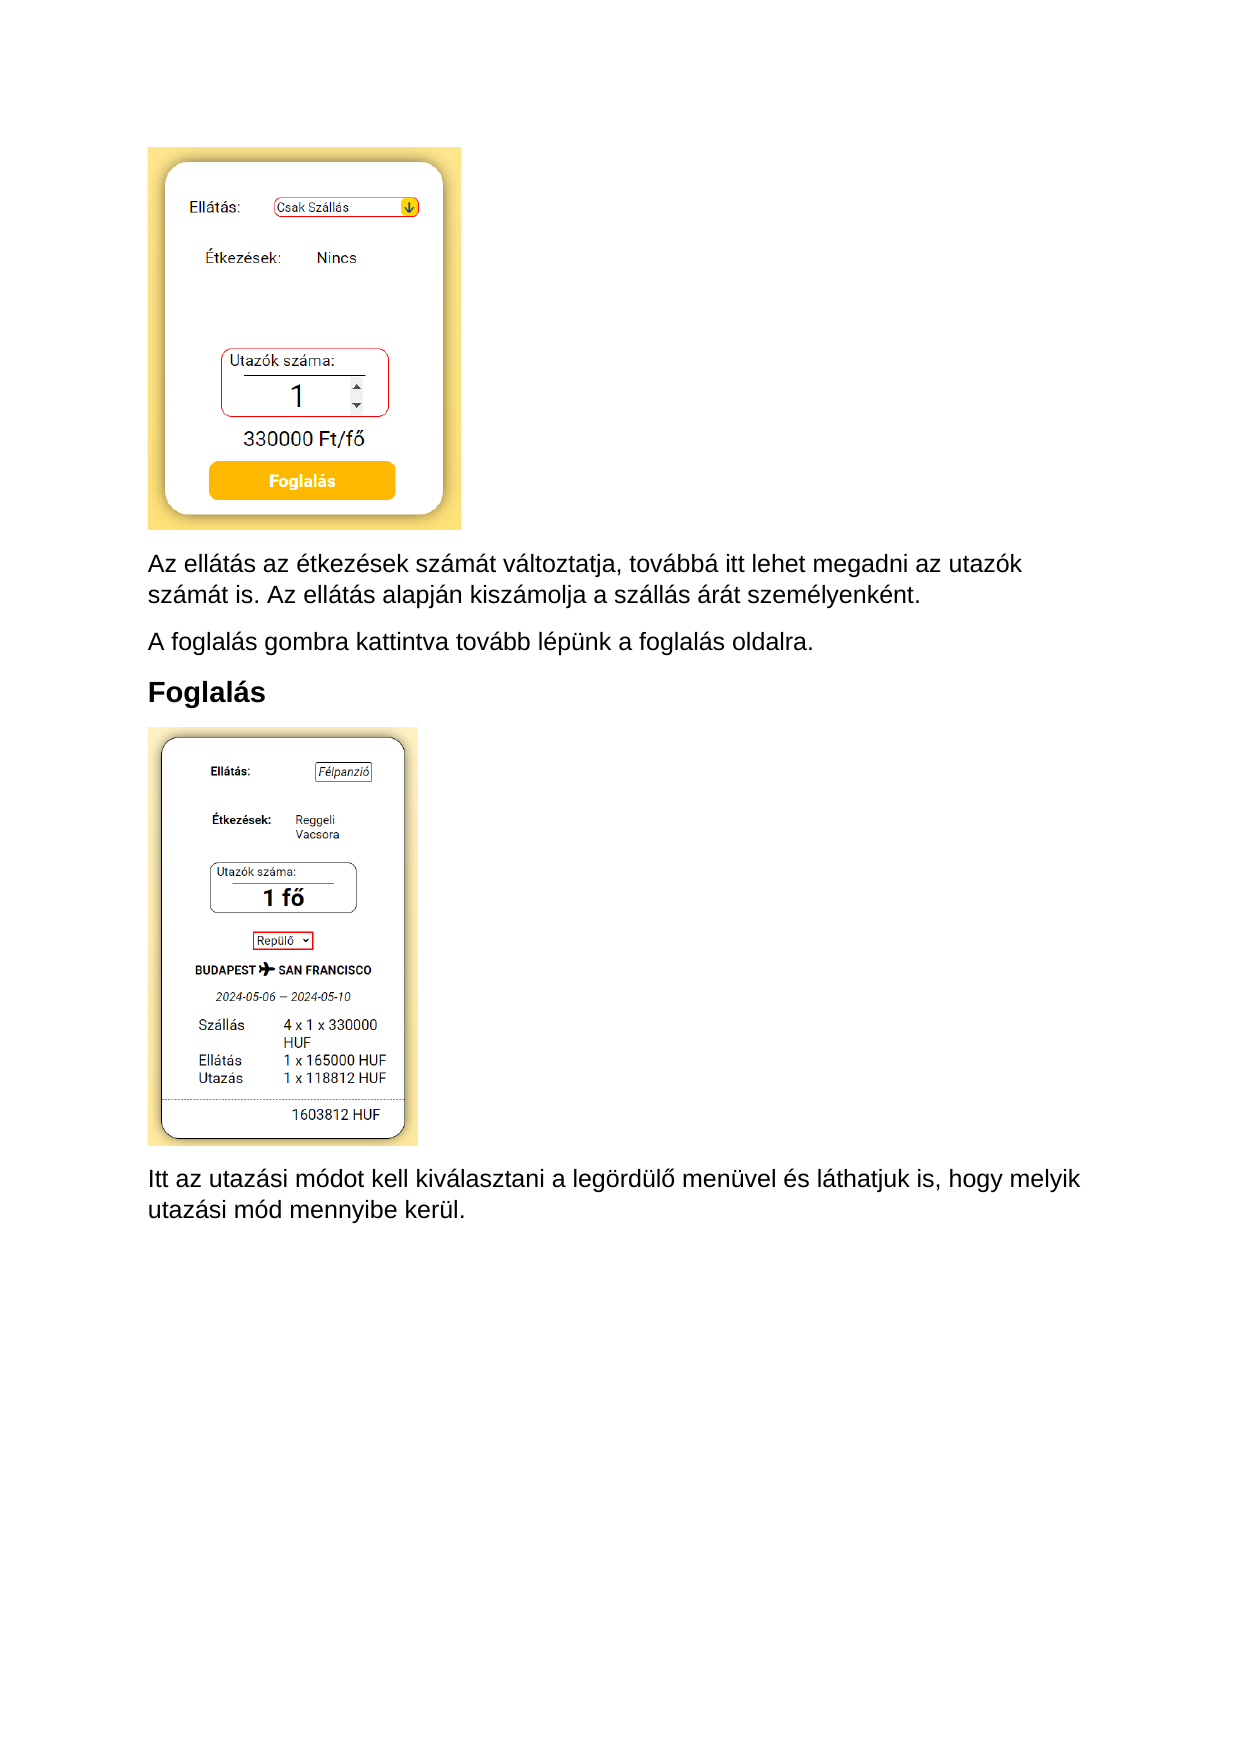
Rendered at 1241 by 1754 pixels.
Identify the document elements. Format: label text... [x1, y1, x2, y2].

picture [147, 727, 418, 1146]
text Itt az utazási módot kell kiválasztani a legördülő menüvel és láthatjuk is, hogy melyik utazási mód mennyibe kerül. [148, 1164, 1093, 1224]
text Foglalás [148, 675, 1093, 708]
text A foglalás gombra kattintva tovább lépünk a foglalás oldalra. [148, 627, 1093, 656]
picture [147, 147, 462, 530]
text Az ellátás az étkezések számát változtatja, továbbá itt lehet megadni az utazók számát is. Az ellátás alapján kiszámolja a szállás árát személyenként. [148, 548, 1093, 608]
